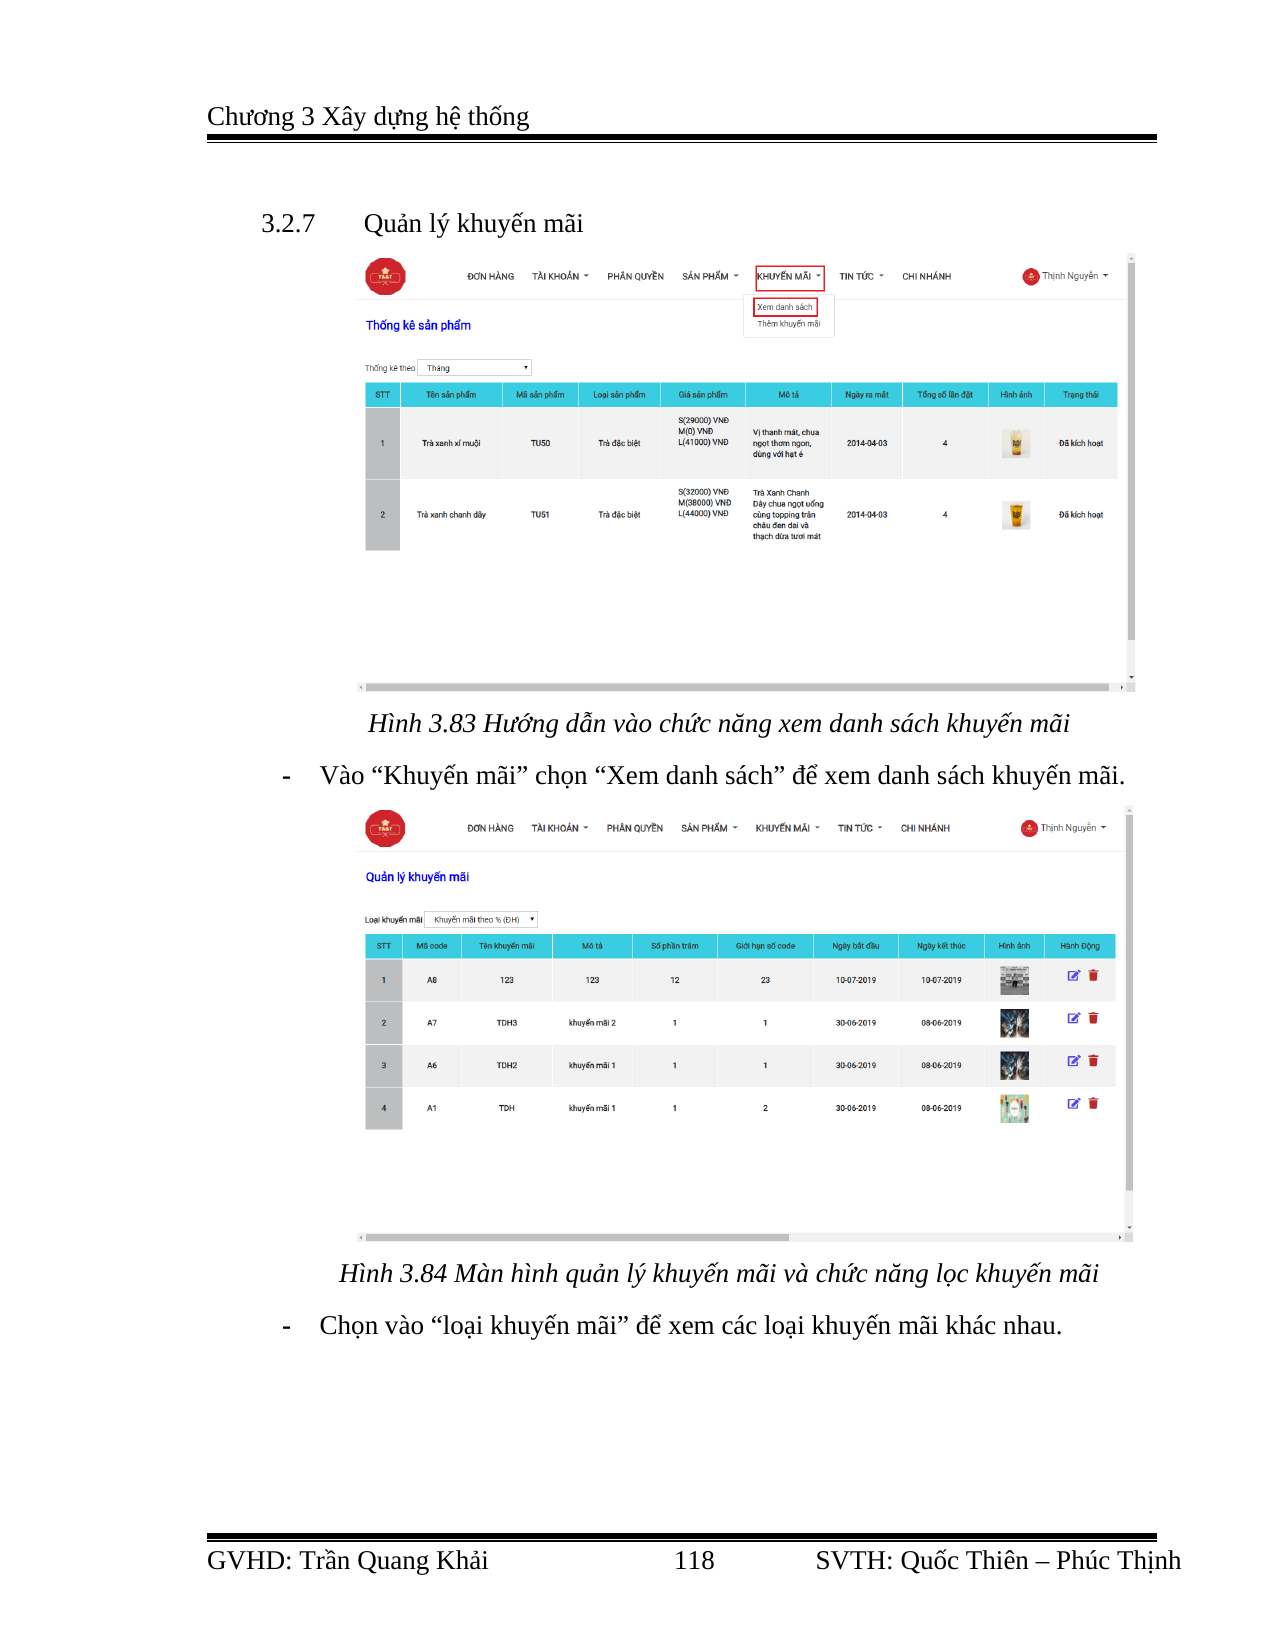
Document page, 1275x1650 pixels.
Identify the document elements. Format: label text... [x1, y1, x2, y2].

list Quản lý khuyến mãi [261, 207, 1157, 238]
picture [356, 253, 1136, 692]
list Chọn vào “loại khuyến mãi” để xem các loại khuyến mãi khác nhau. [282, 1309, 1157, 1341]
list Vào “Khuyến mãi” chọn “Xem danh sách” để xem danh sách khuyến mãi. [282, 759, 1157, 790]
picture [356, 805, 1134, 1242]
